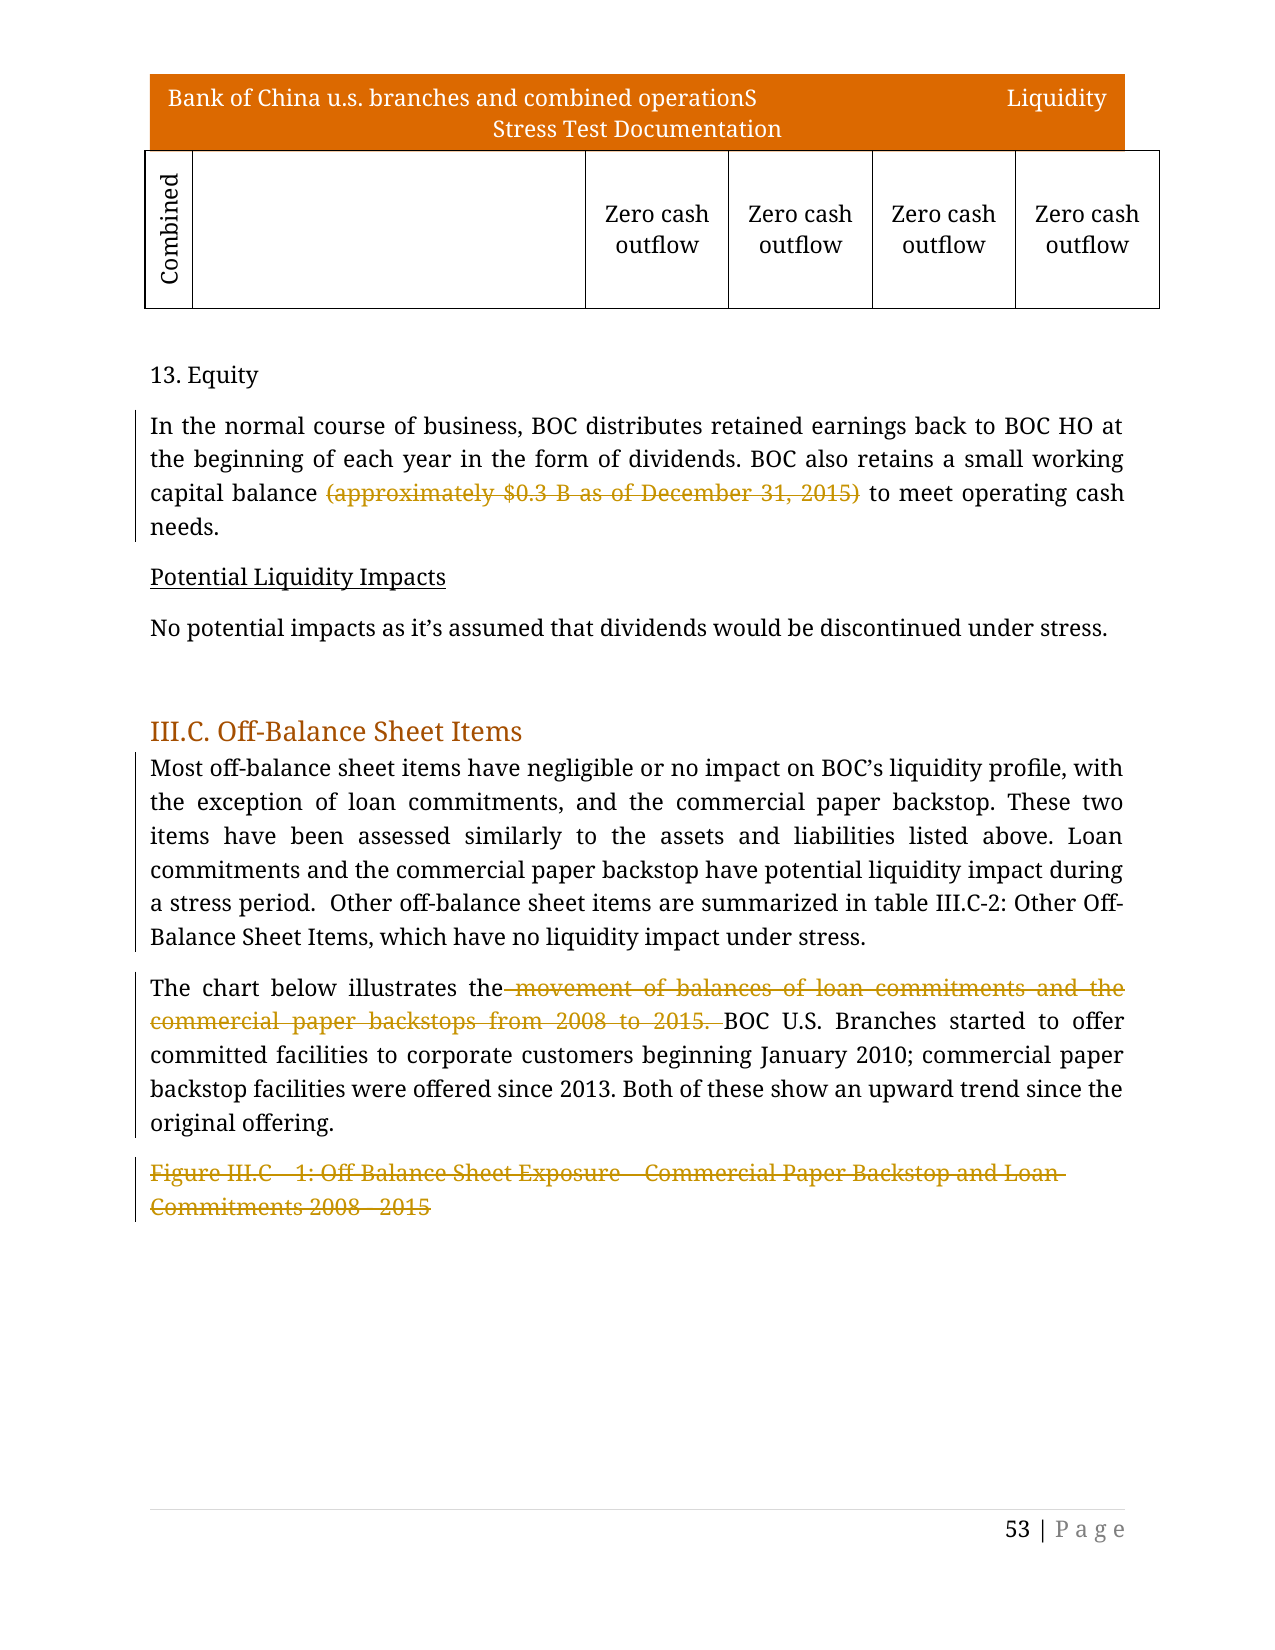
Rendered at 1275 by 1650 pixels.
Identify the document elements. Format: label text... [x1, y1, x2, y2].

text BOC U.S. Branches started to offer committed facilities to corporate customers beginning January 2010; commercial paper backstop facilities were offered since 2013. Both of these show an upward trend since the original offering. [150, 972, 1125, 1138]
text Potential Liquidity Impacts [150, 561, 1125, 593]
table_cell Zero cash outflow [873, 151, 1015, 308]
table_cell Zero cash outflow [1016, 151, 1159, 308]
table_cell Combined [146, 151, 192, 308]
table_cell Zero cash outflow [729, 151, 872, 308]
text No potential impacts as it’s assumed that dividends would be discontinued under stress. [150, 612, 1125, 643]
text 13. Equity [150, 359, 1125, 391]
text In the normal course of business, BOC distributes retained earnings back to BOC HO at the beginning of each year in the form of dividends. BOC also retains a small working capital balance to meet operating cash needs. [150, 410, 1125, 542]
table_cell Zero cash outflow [586, 151, 728, 308]
subtitle III.C. Off-Balance Sheet Items [150, 713, 1125, 749]
text Most off-balance sheet items have negligible or no impact on BOC’s liquidity profile, with the exception of loan commitments, and the commercial paper backstop. These two items have been assessed similarly to the assets and liabilities listed above. Loan commitments and the commercial paper backstop have potential liquidity impact during a stress period. Other off-balance sheet items are summarized in table III.C-2: Other Off-Balance Sheet Items, which have no liquidity impact under stress. [150, 752, 1125, 952]
